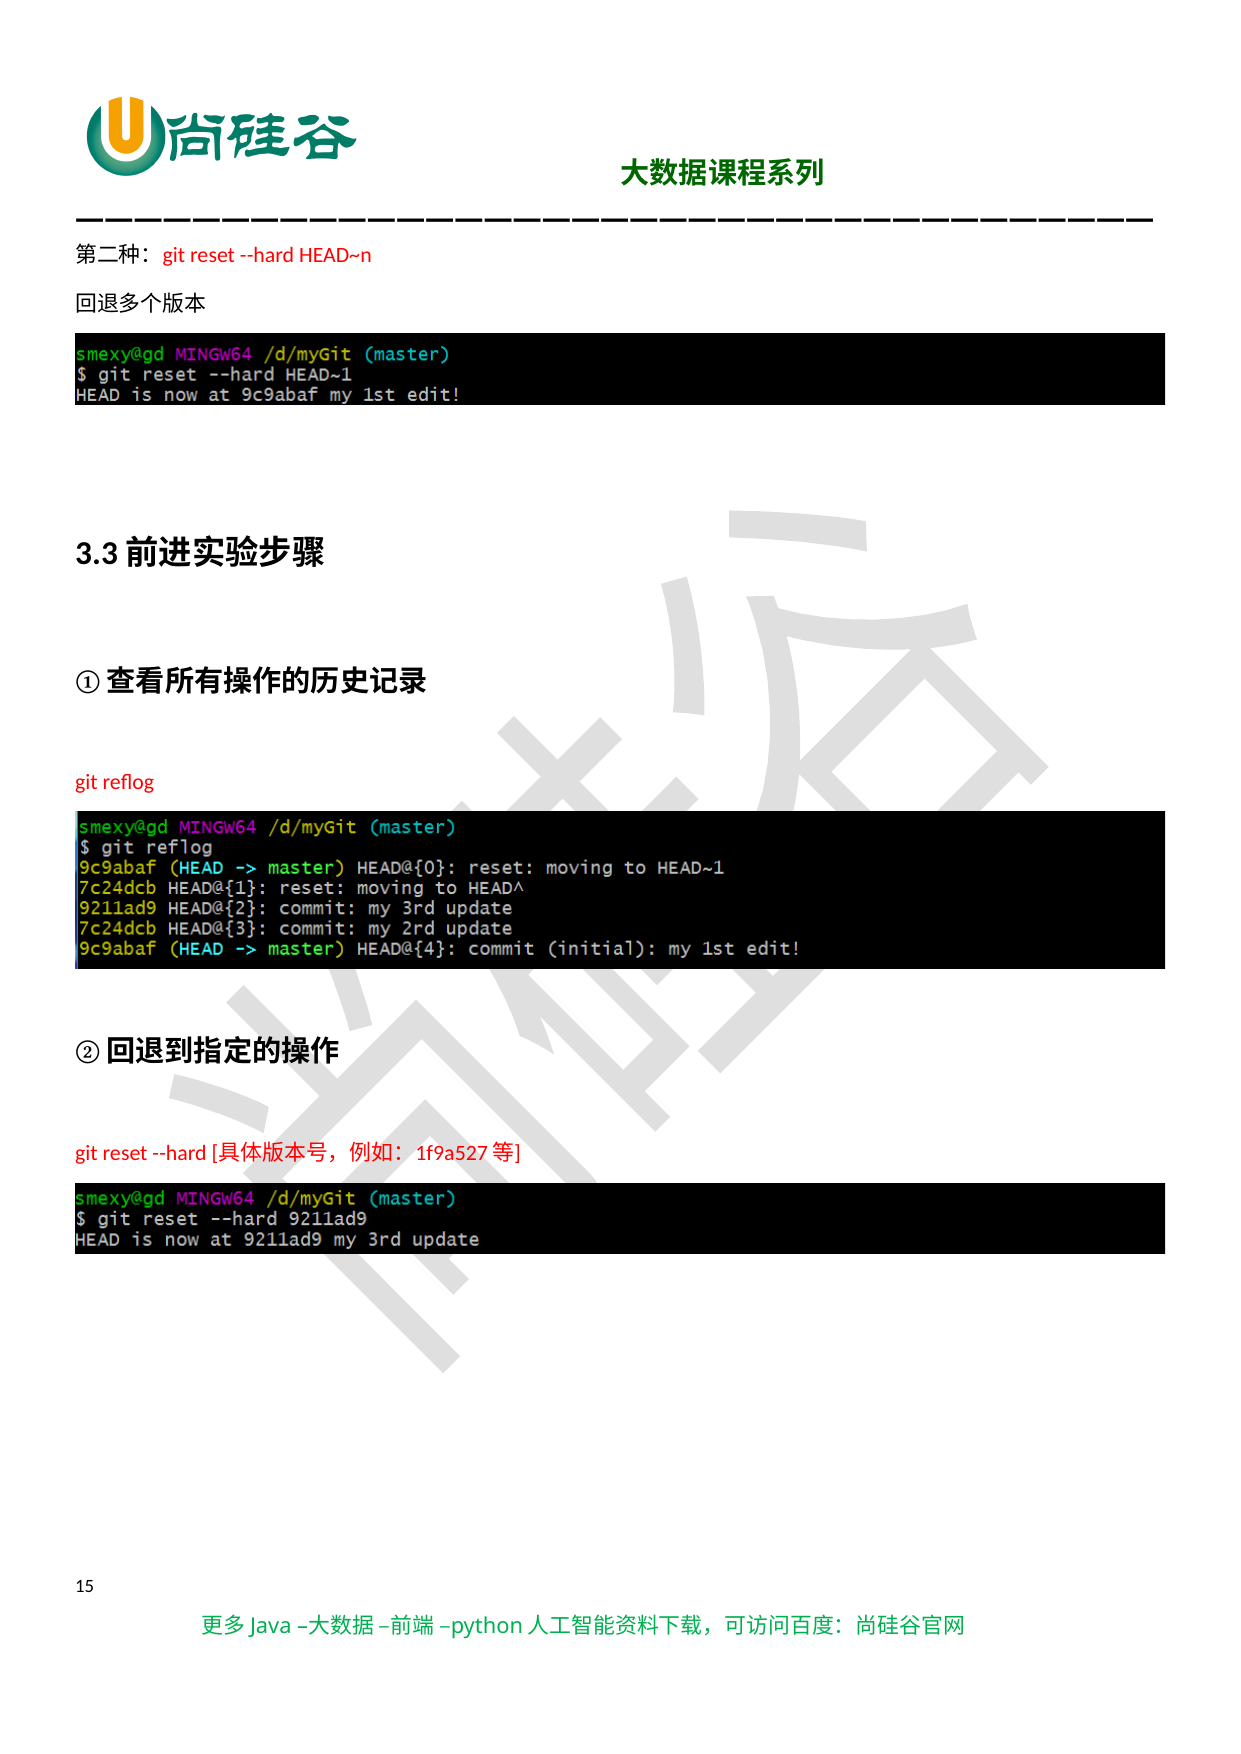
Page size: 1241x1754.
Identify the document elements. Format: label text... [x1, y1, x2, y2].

picture [75, 333, 1166, 405]
text 回退多个版本 [75, 285, 1165, 318]
picture [75, 1183, 1166, 1254]
subtitle ①查看所有操作的历史记录 [75, 646, 1165, 711]
picture [75, 88, 363, 184]
subtitle ②回退到指定的操作 [75, 1016, 1165, 1081]
text git reflog [75, 765, 1165, 798]
text 第二种：git reset --hard HEAD~n [75, 237, 1165, 269]
picture [75, 811, 1166, 969]
text git reset --hard [具体版本号，例如：1f9a527等] [75, 1135, 1165, 1167]
subtitle 3.3 前进实验步骤 [75, 517, 1165, 582]
